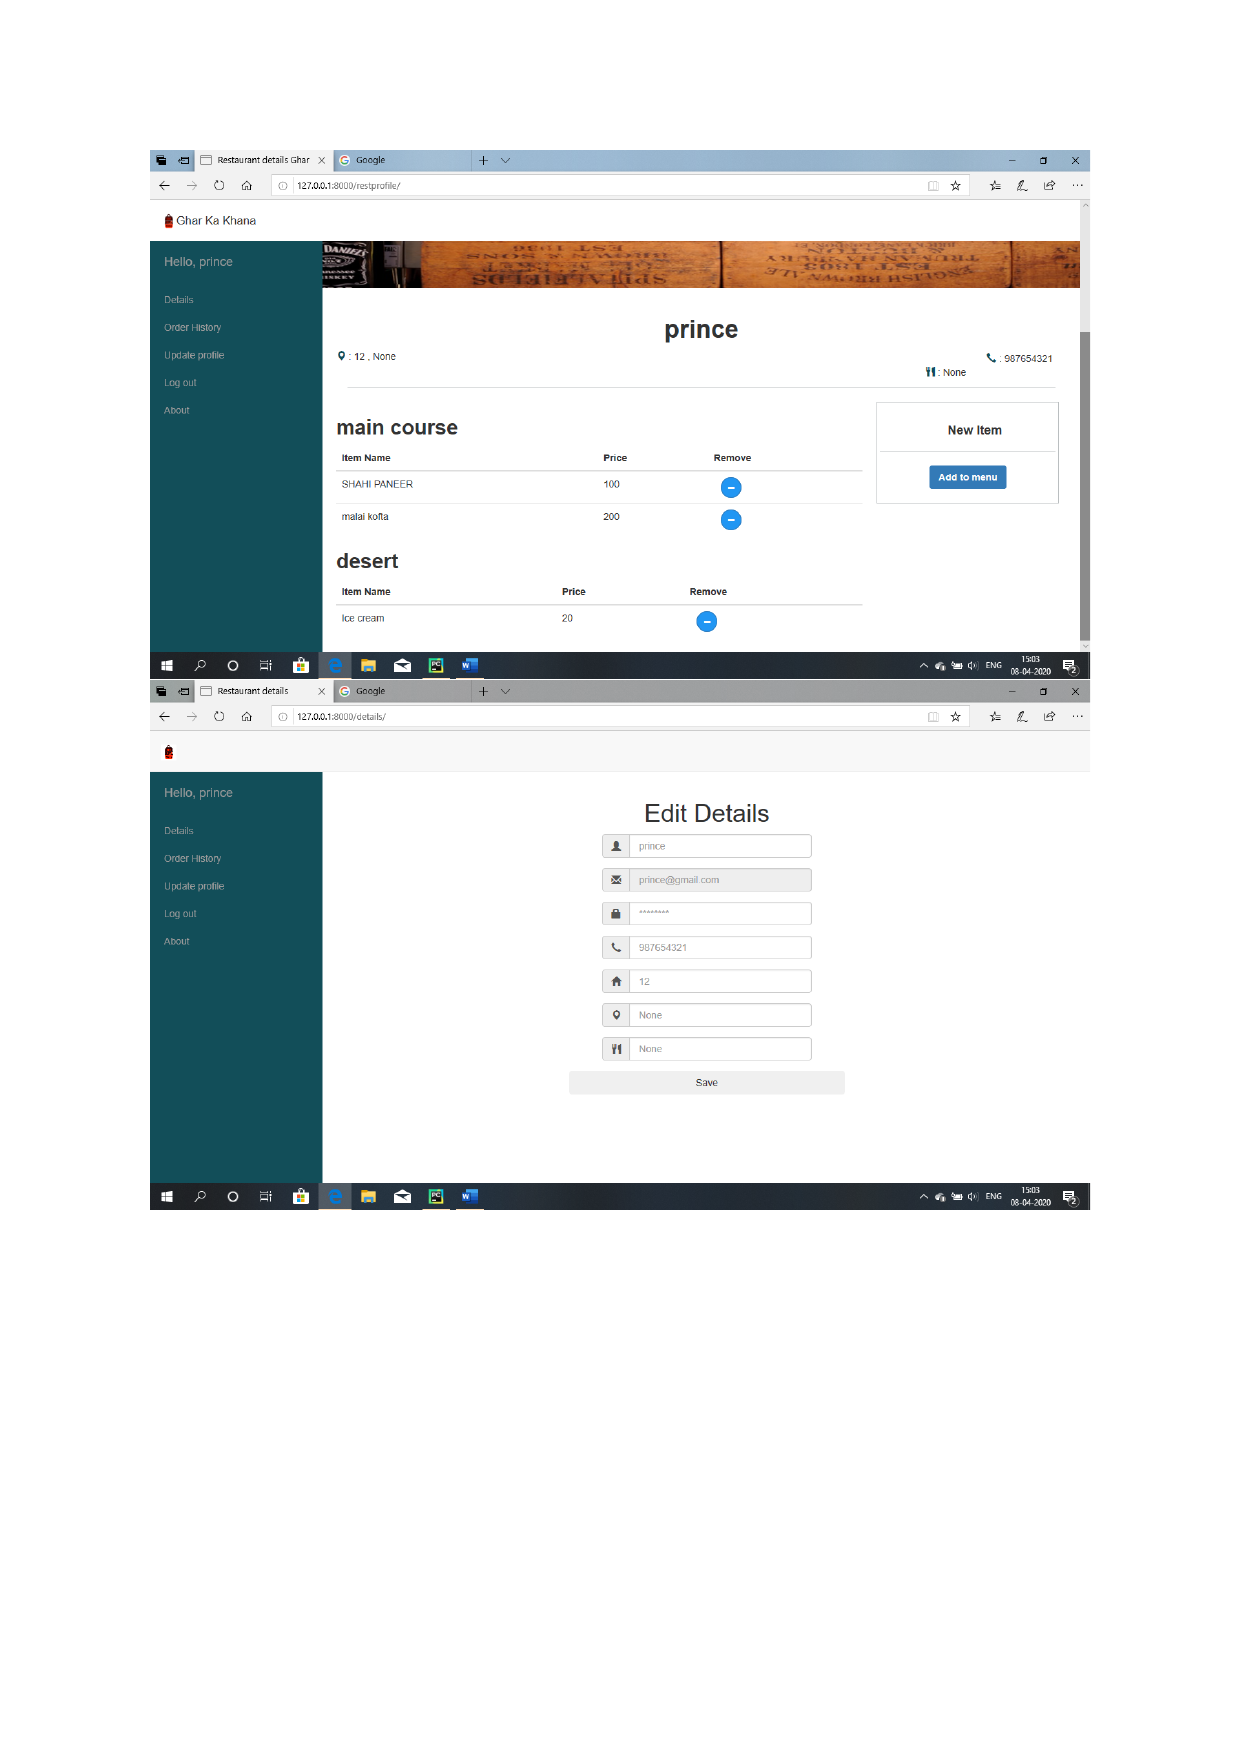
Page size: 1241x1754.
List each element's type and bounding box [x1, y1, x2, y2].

picture [150, 150, 1091, 679]
picture [150, 680, 1091, 1210]
